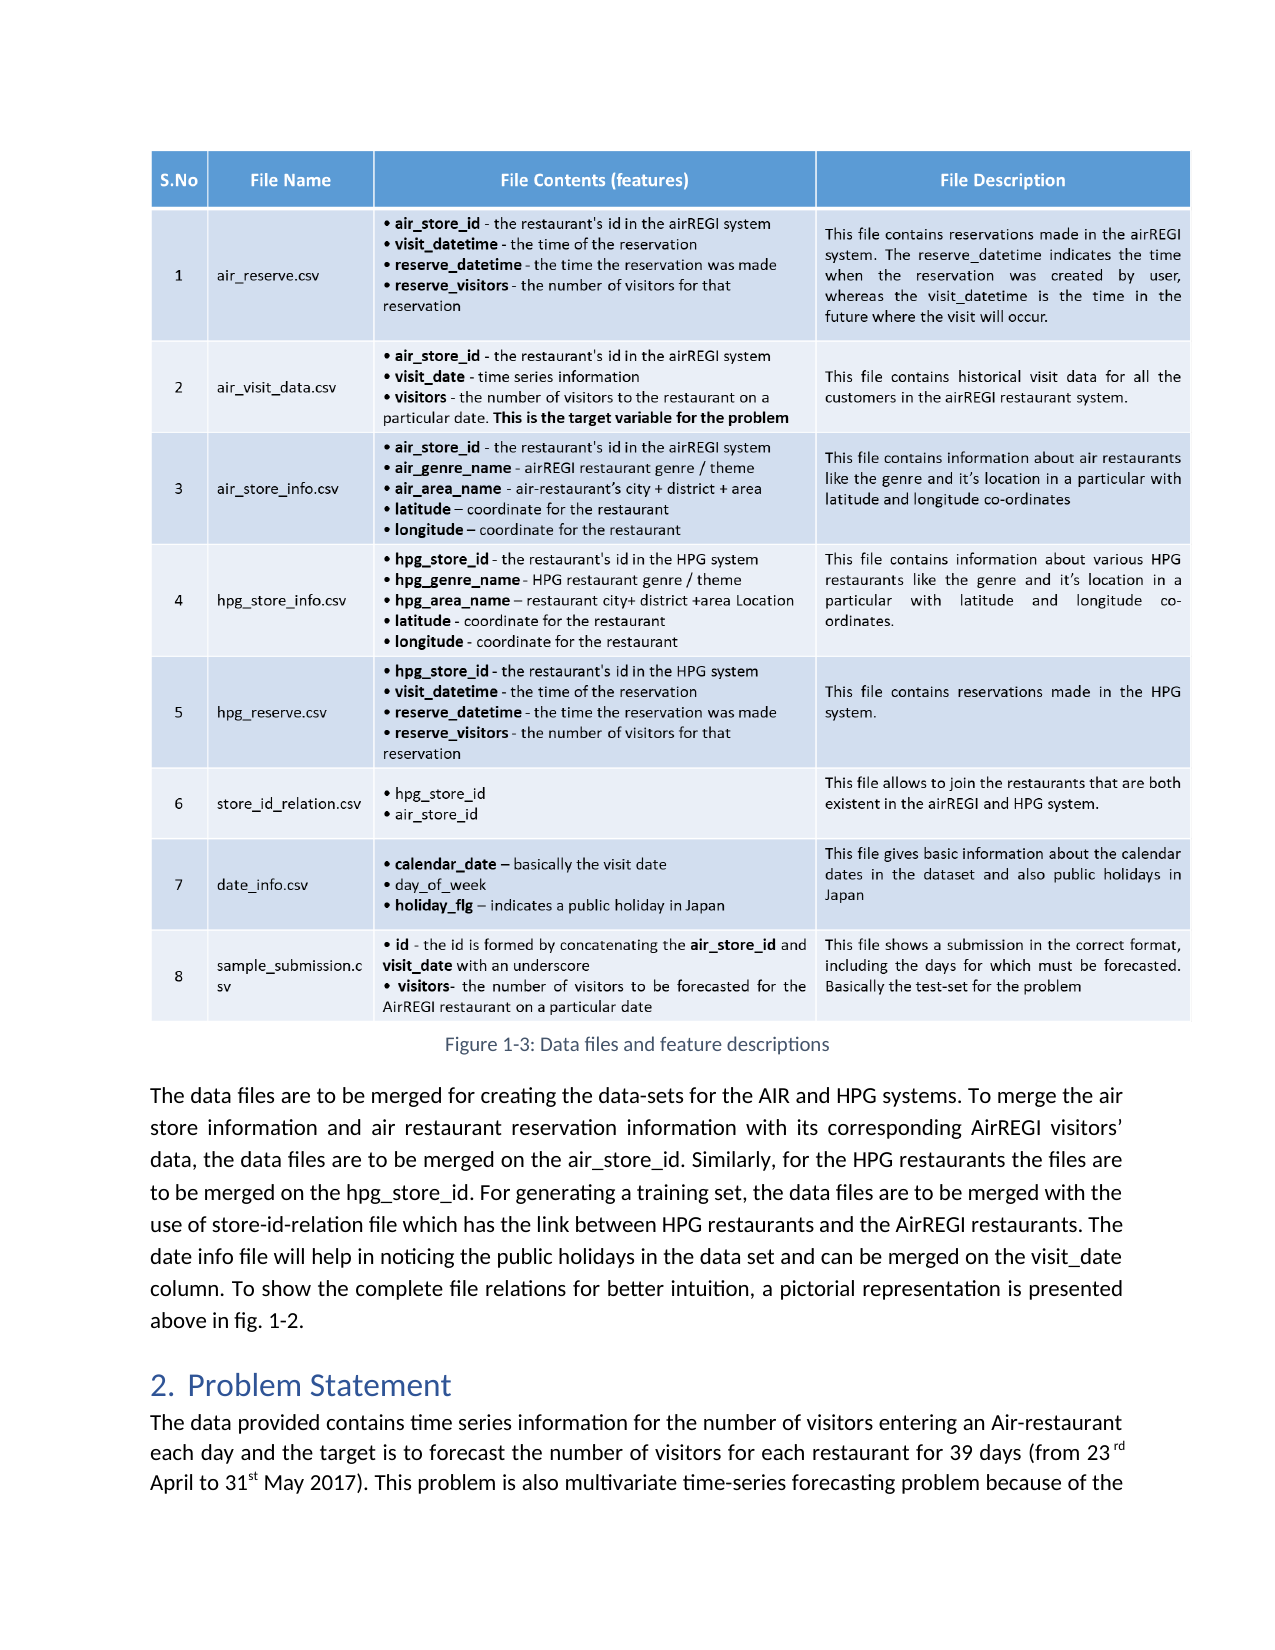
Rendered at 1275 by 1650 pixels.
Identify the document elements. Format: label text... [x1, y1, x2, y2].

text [150, 1408, 1125, 1496]
text The data files are to be merged for creating the data-sets for the AIR and HPG systems. To merge the air store information and air restaurant reservation information with its corresponding AirREGI visitors’ data, the data files are to be merged on the air_store_id. Similarly, for the HPG restaurants the files are to be merged on the hpg_store_id. For generating a training set, the data files are to be merged with the use of store-id-relation file which has the link between HPG restaurants and the AirREGI restaurants. The date info file will help in noticing the public holidays in the data set and can be merged on the visit_date column. To show the complete file relations for better intuition, a pictorial representation is presented above in fig. 1-2. [150, 1081, 1125, 1334]
picture [150, 150, 1193, 1027]
text Figure 1-3: Data files and feature descriptions [150, 1031, 1125, 1056]
subtitle Problem Statement [150, 1364, 1125, 1404]
